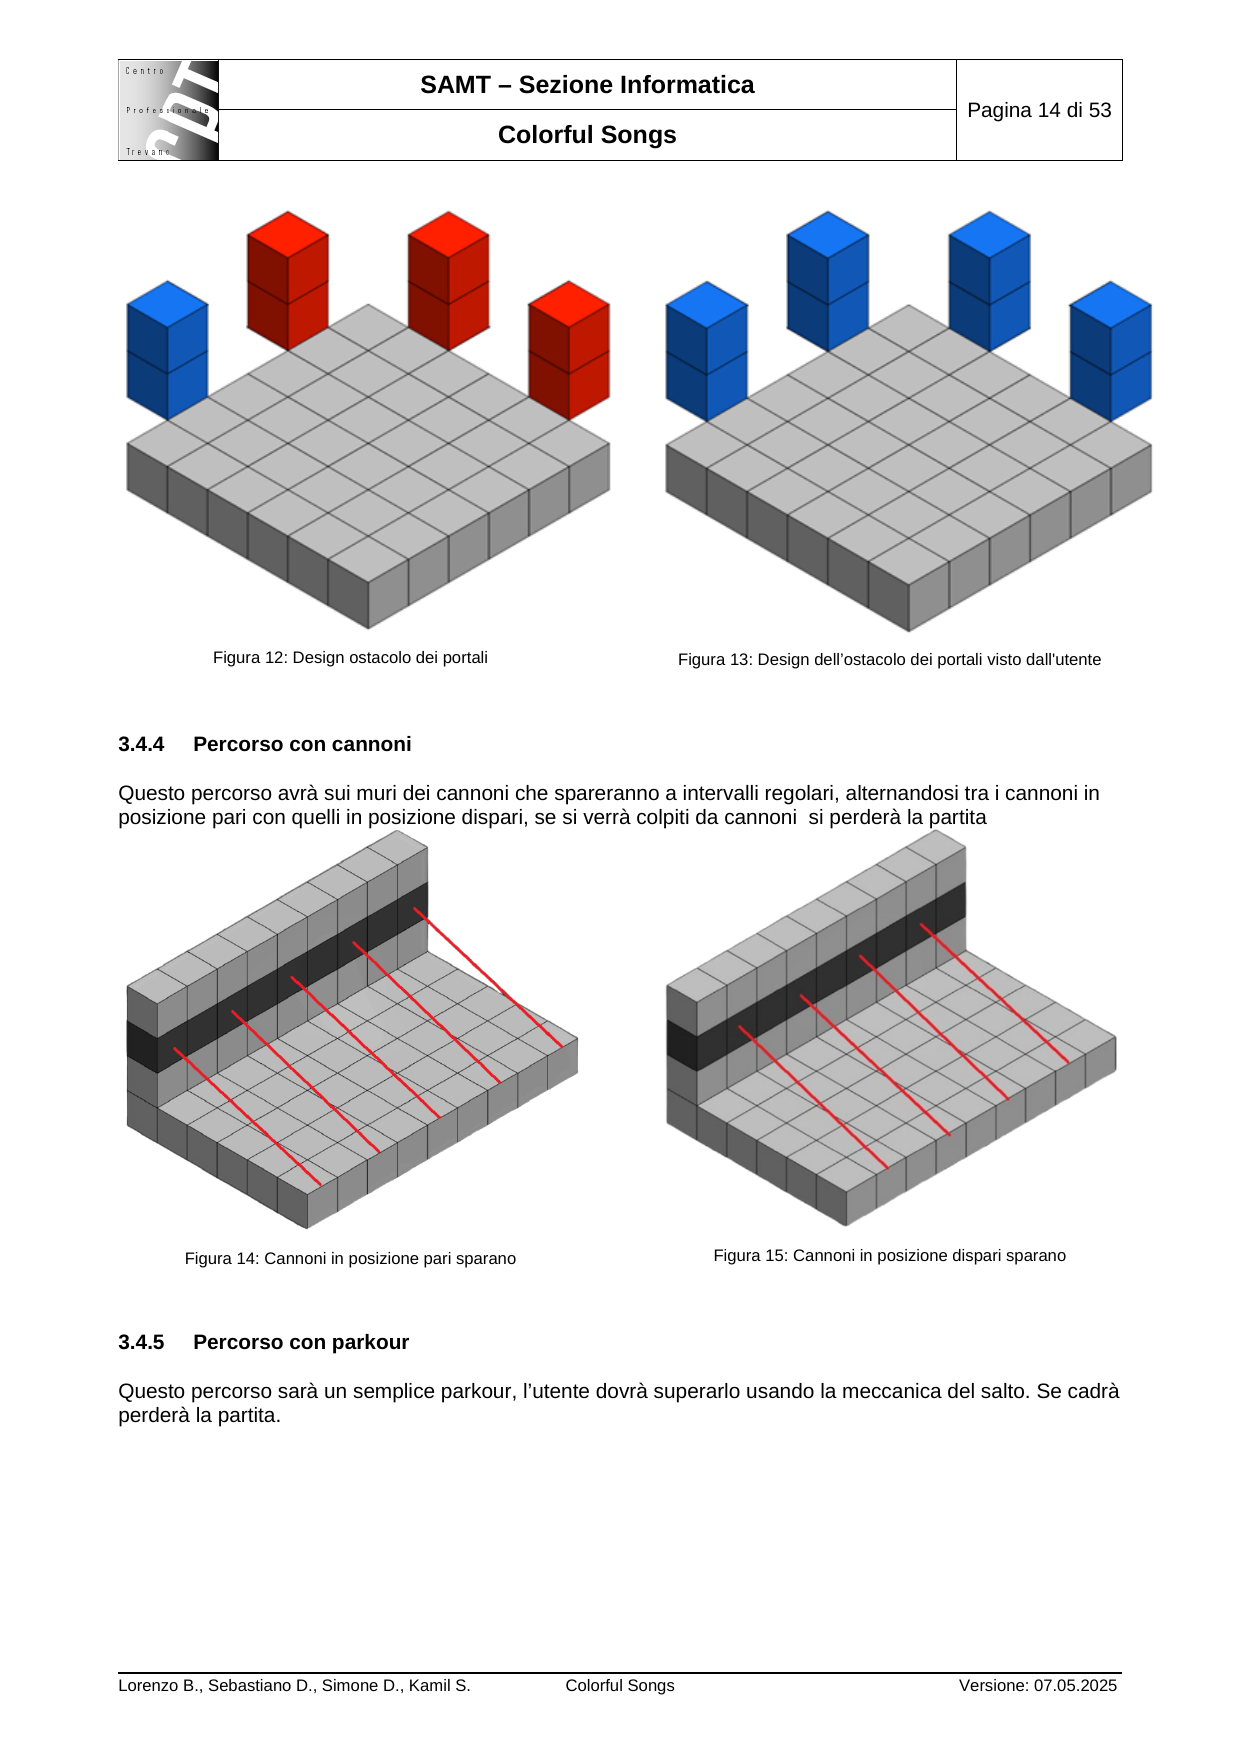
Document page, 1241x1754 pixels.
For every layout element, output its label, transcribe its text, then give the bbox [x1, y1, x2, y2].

text Questo percorso avrà sui muri dei cannoni che spareranno a intervalli regolari, alternandosi tra i cannoni in posizione pari con quelli in posizione dispari, se si verrà colpiti da cannoni si perderà la partita [118, 781, 1122, 829]
picture [657, 206, 1165, 638]
subtitle Percorso con parkour [118, 1330, 1122, 1354]
text Questo percorso sarà un semplice parkour, l’utente dovrà superarlo usando la meccanica del salto. Se cadrà perderà la partita. [118, 1379, 1122, 1427]
picture [118, 60, 219, 160]
picture [118, 828, 585, 1236]
picture [118, 206, 619, 635]
subtitle Percorso con cannoni [118, 732, 1122, 756]
picture [658, 828, 1122, 1233]
